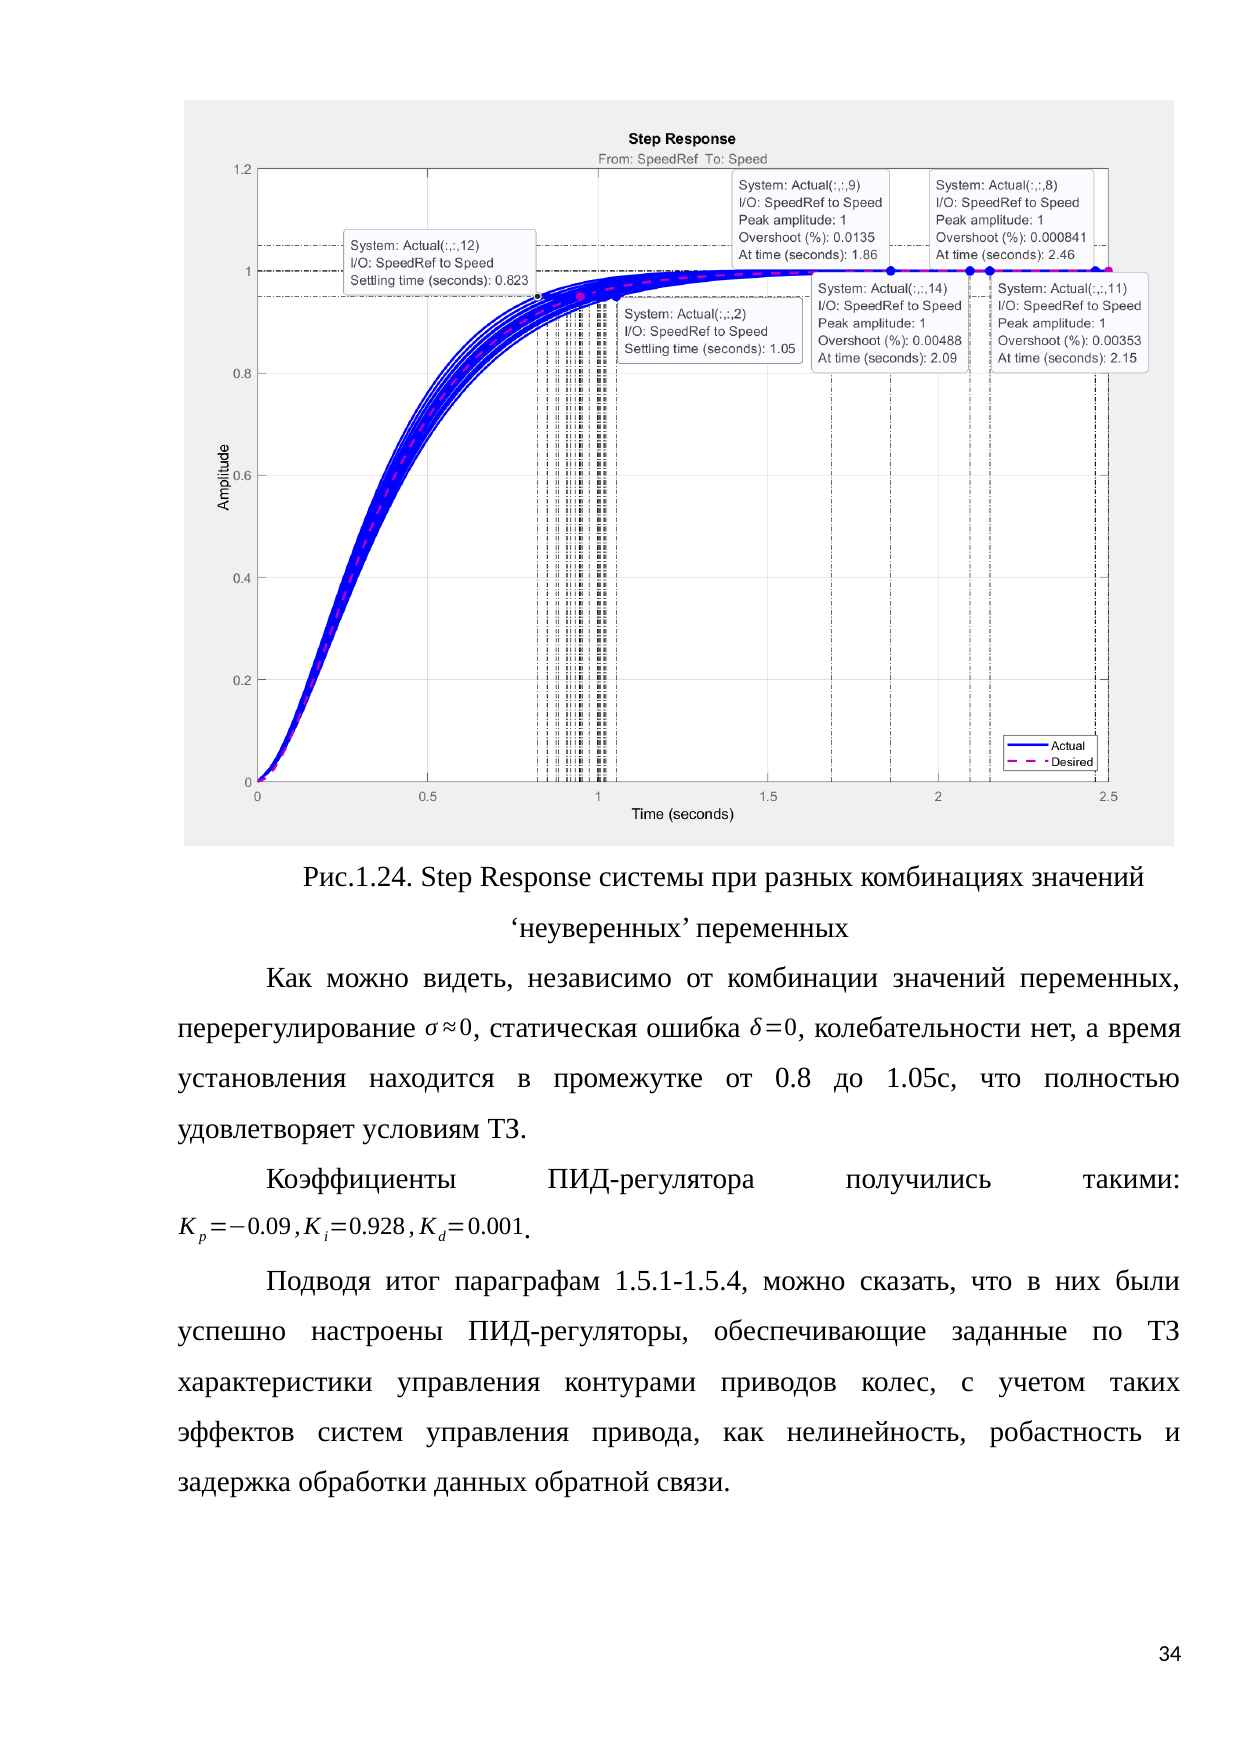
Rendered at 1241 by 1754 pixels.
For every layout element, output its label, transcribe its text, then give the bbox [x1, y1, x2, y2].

text Коэффициенты ПИД-регулятора получились такими: . [177, 1161, 1181, 1246]
text Рис.1.24. Step Response системы при разных комбинациях значений ‘неуверенных’ переменных [177, 859, 1181, 943]
text Подводя итог параграфам 1.5.1-1.5.4, можно сказать, что в них были успешно настроены ПИД-регуляторы, обеспечивающие заданные по ТЗ характеристики управления контурами приводов колес, с учетом таких эффектов систем управления привода, как нелинейность, робастность и задержка обработки данных обратной связи. [177, 1263, 1181, 1498]
picture [184, 100, 1175, 846]
text Как можно видеть, независимо от комбинации значений переменных, перерегулирование , статическая ошибка , колебательности нет, а время установления находится в промежутке от 0.8 до 1.05с, что полностью удовлетворяет условиям ТЗ. [177, 960, 1181, 1144]
